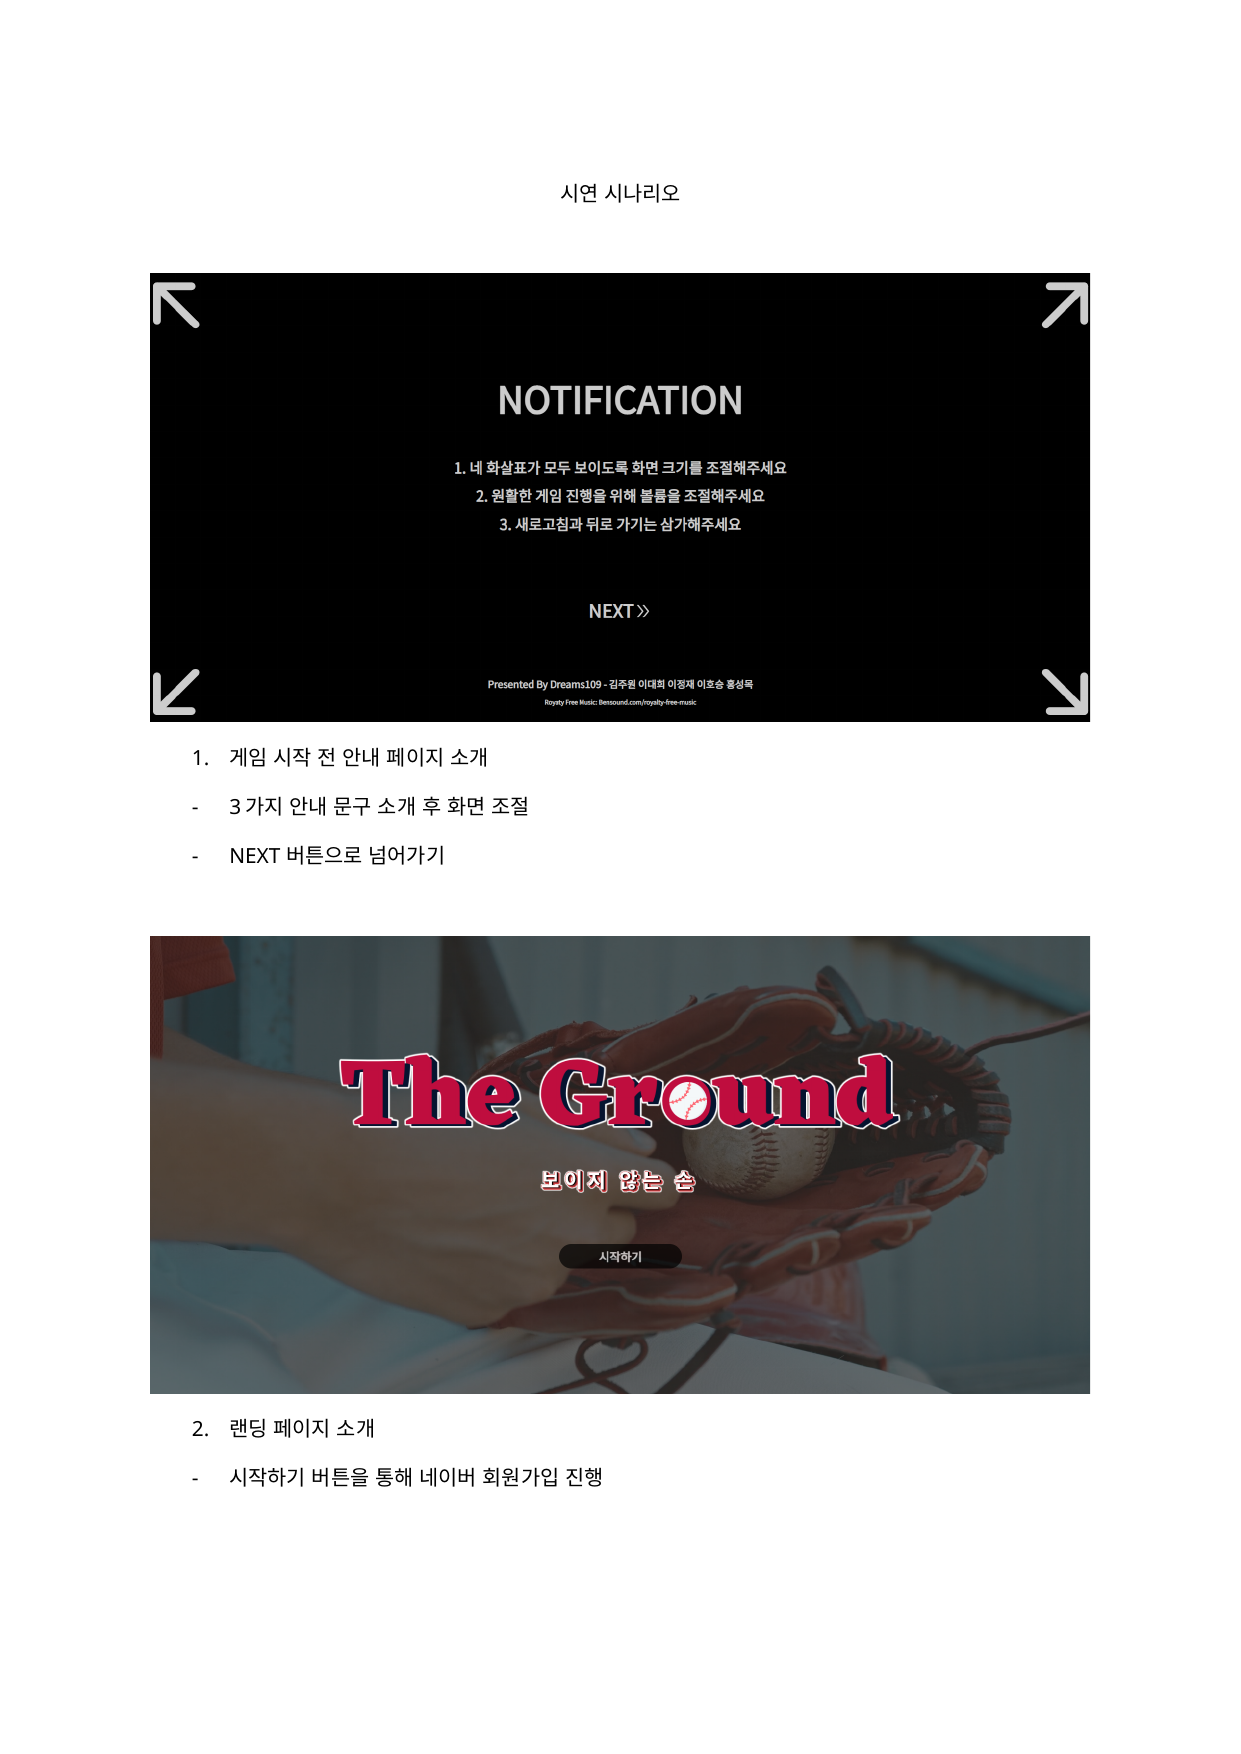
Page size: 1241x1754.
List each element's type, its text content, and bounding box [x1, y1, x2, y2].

text 시연 시나리오 [150, 177, 1090, 207]
list 시작하기 버튼을 통해 네이버 회원가입 진행 [192, 1462, 1090, 1492]
list 3가지 안내 문구 소개 후 화면 조절 [192, 790, 1090, 821]
list 게임 시작 전 안내 페이지 소개 [192, 741, 1090, 771]
picture [150, 936, 1091, 1394]
list NEXT 버튼으로 넘어가기 [192, 839, 1090, 870]
list 랜딩 페이지 소개 [192, 1412, 1090, 1442]
picture [150, 273, 1091, 722]
